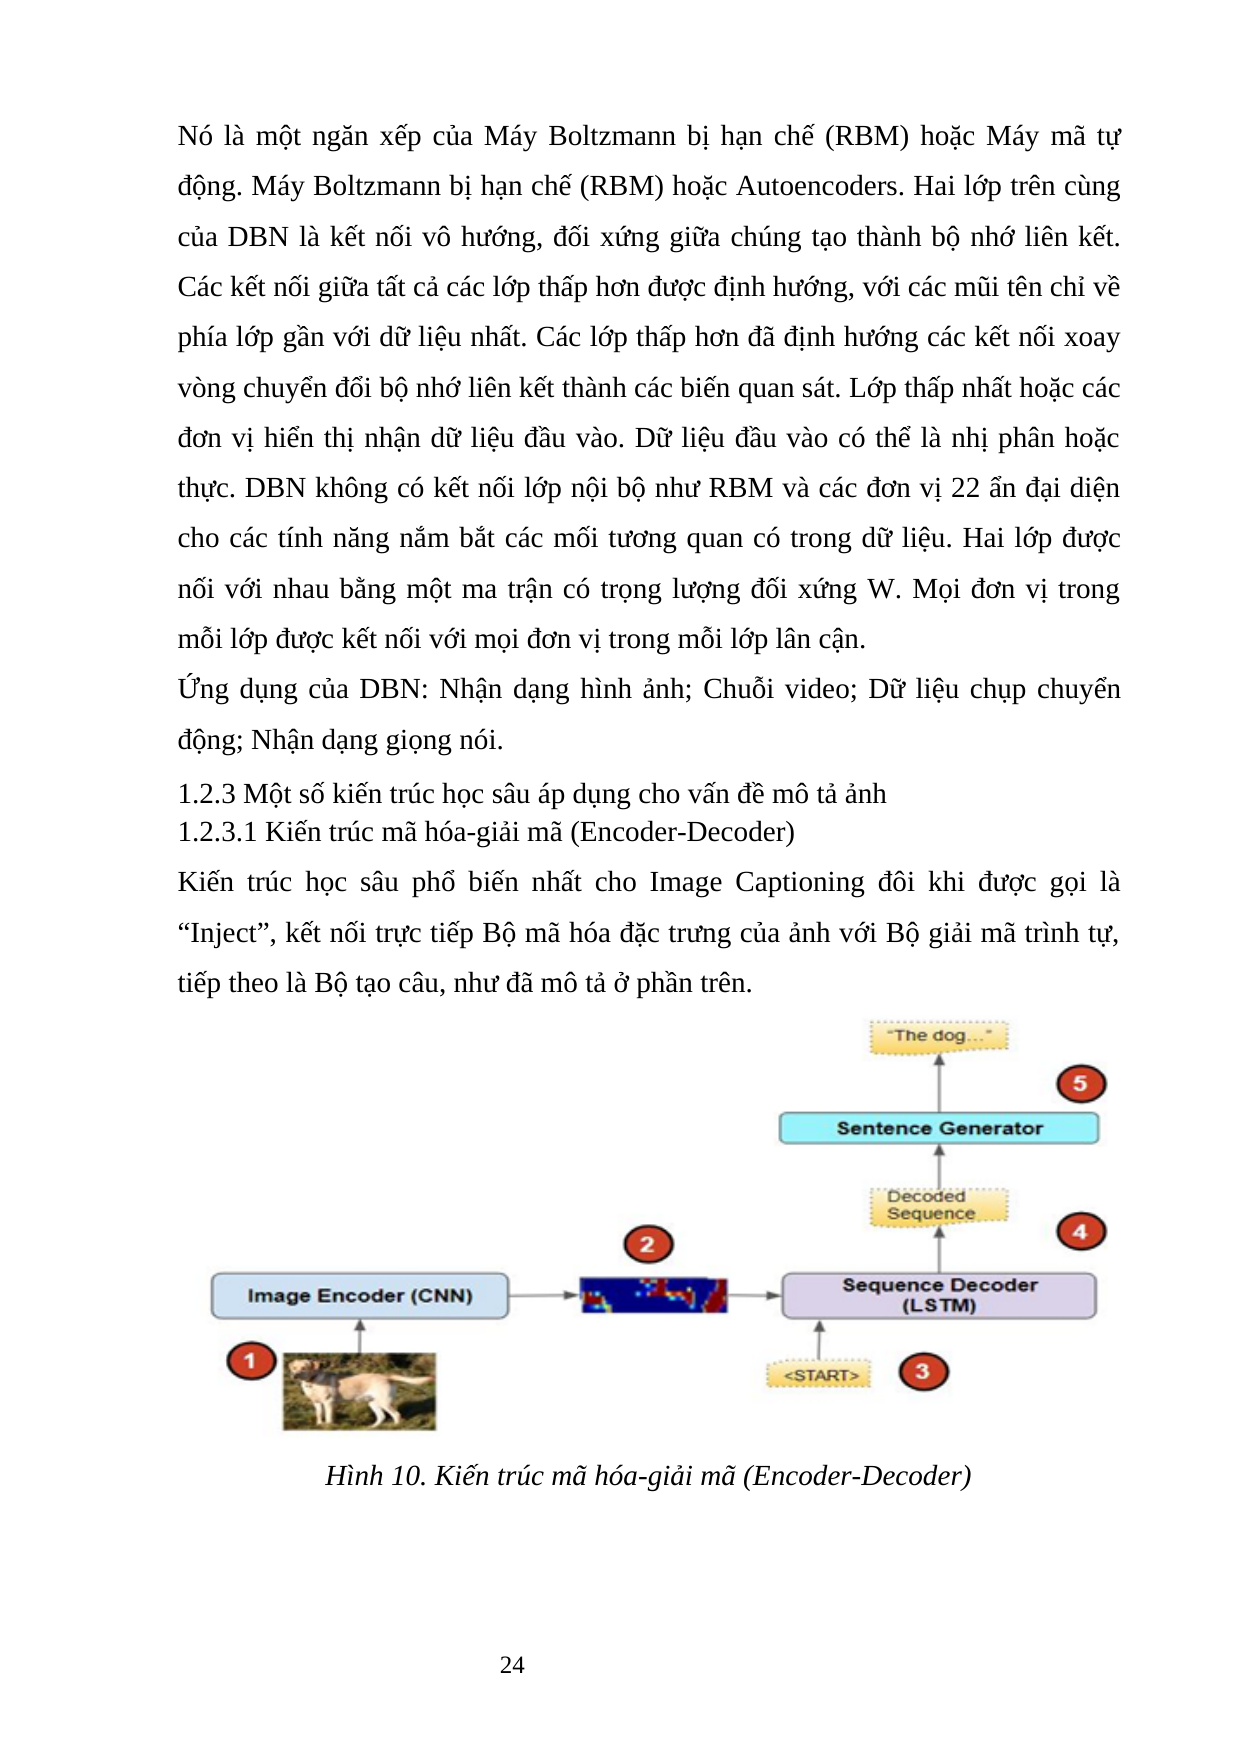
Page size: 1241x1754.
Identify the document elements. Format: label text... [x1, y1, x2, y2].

text Kiến trúc học sâu phổ biến nhất cho Image Captioning đôi khi được gọi là “Inject”, kết nối trực tiếp Bộ mã hóa đặc trưng của ảnh với Bộ giải mã trình tự, tiếp theo là Bộ tạo câu, như đã mô tả ở phần trên. [177, 864, 1122, 998]
subtitle 1.2.3.1 Kiến trúc mã hóa-giải mã (Encoder-Decoder) [177, 814, 1122, 848]
text Nó là một ngăn xếp của Máy Boltzmann bị hạn chế (RBM) hoặc Máy mã tự động. Máy Boltzmann bị hạn chế (RBM) hoặc Autoencoders. Hai lớp trên cùng của DBN là kết nối vô hướng, đối xứng giữa chúng tạo thành bộ nhớ liên kết. Các kết nối giữa tất cả các lớp thấp hơn được định hướng, với các mũi tên chỉ về phía lớp gần với dữ liệu nhất. Các lớp thấp hơn đã định hướng các kết nối xoay vòng chuyển đổi bộ nhớ liên kết thành các biến quan sát. Lớp thấp nhất hoặc các đơn vị hiển thị nhận dữ liệu đầu vào. Dữ liệu đầu vào có thể là nhị phân hoặc thực. DBN không có kết nối lớp nội bộ như RBM và các đơn vị 22 ẩn đại diện cho các tính năng nắm bắt các mối tương quan có trong dữ liệu. Hai lớp được nối với nhau bằng một ma trận có trọng lượng đối xứng W. Mọi đơn vị trong mỗi lớp được kết nối với mọi đơn vị trong mỗi lớp lân cận. [177, 118, 1122, 655]
picture [180, 1015, 1120, 1445]
text Hình 10. Kiến trúc mã hóa-giải mã (Encoder-Decoder) [177, 1458, 1122, 1492]
text Ứng dụng của DBN: Nhận dạng hình ảnh; Chuỗi video; Dữ liệu chụp chuyển động; Nhận dạng giọng nói. [177, 672, 1122, 755]
subtitle 1.2.3 Một số kiến trúc học sâu áp dụng cho vấn đề mô tả ảnh [177, 776, 1122, 810]
